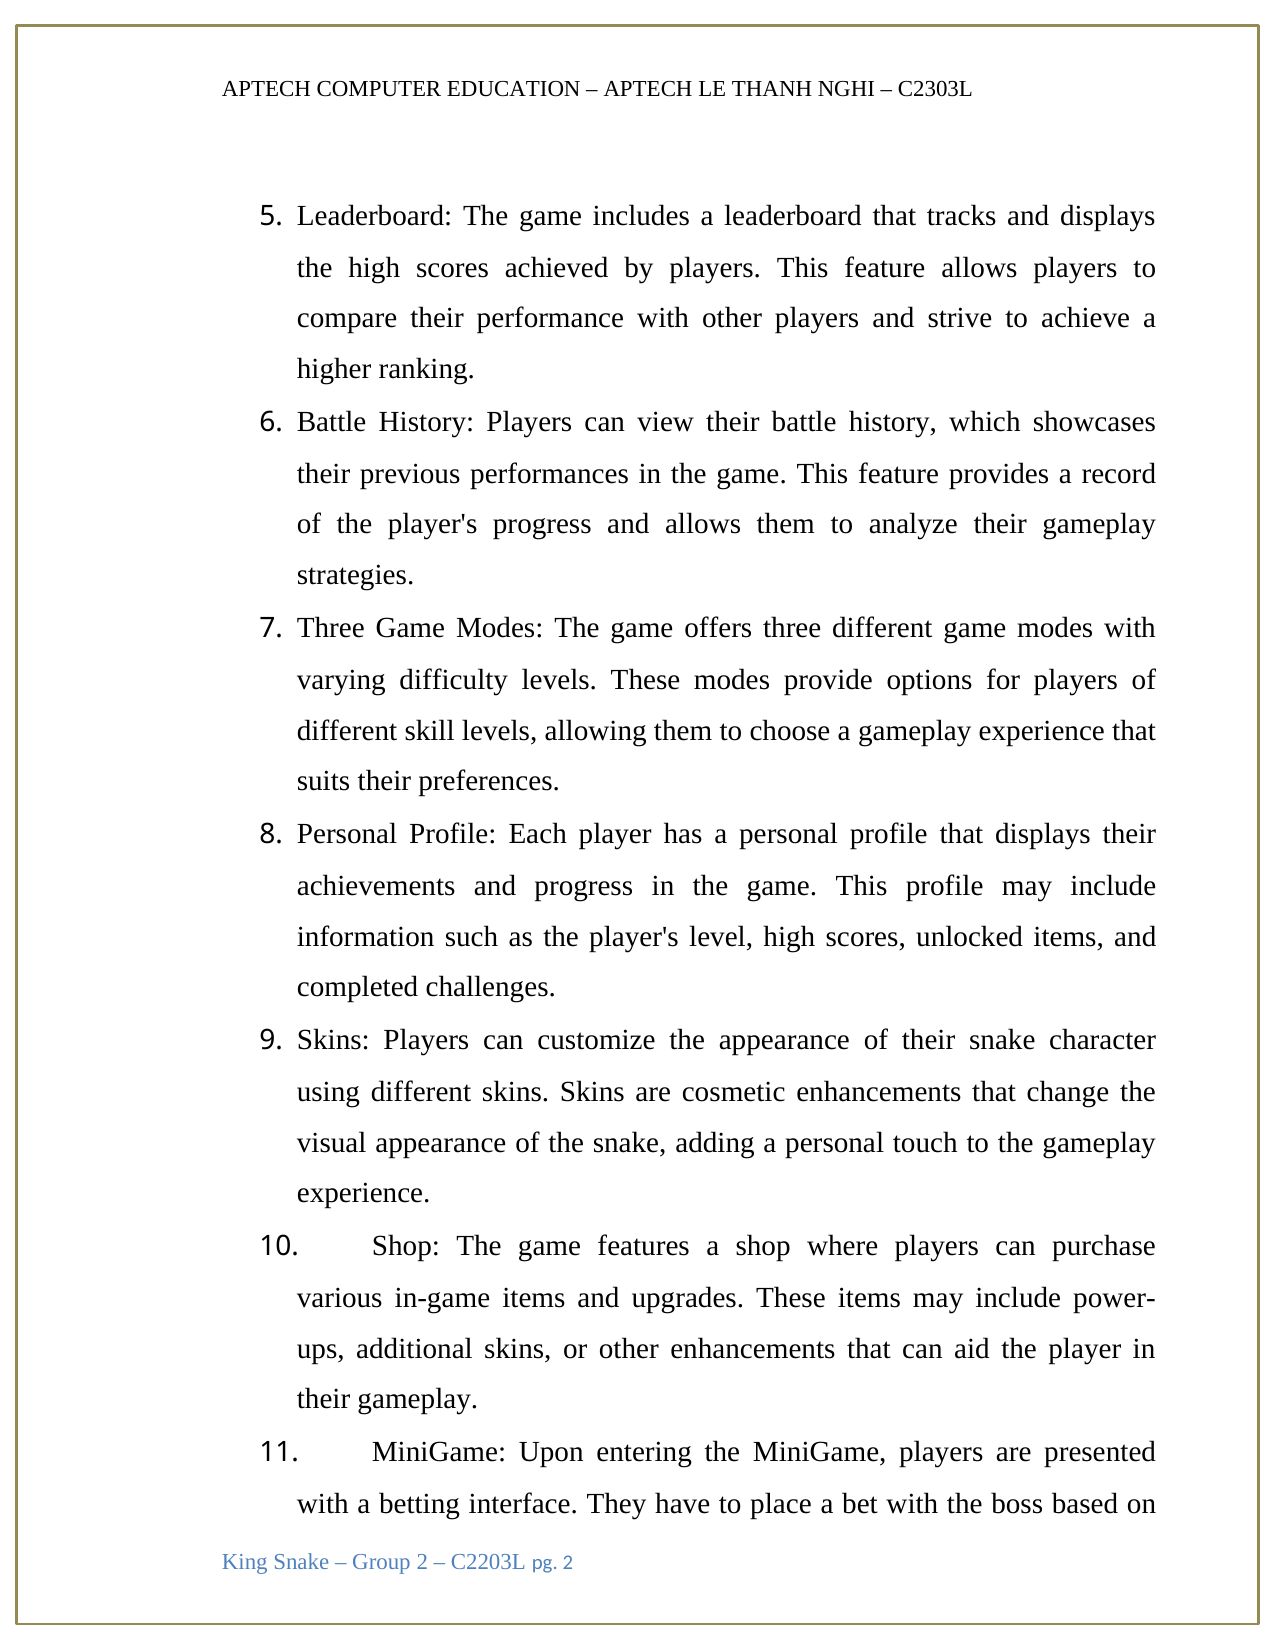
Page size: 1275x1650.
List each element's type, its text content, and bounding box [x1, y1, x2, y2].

list Personal Profile: Each player has a personal profile that displays their achievements and progress in the game. This profile may include information such as the player's level, high scores, unlocked items, and completed challenges. [259, 813, 1157, 1003]
list Skins: Players can customize the appearance of their snake character using different skins. Skins are cosmetic enhancements that change the visual appearance of the snake, adding a personal touch to the gameplay experience. [259, 1019, 1157, 1209]
list Leaderboard: The game includes a leaderboard that tracks and displays the high scores achieved by players. This feature allows players to compare their performance with other players and strive to achieve a higher ranking. [259, 195, 1157, 384]
list Battle History: Players can view their battle history, which showcases their previous performances in the game. This feature provides a record of the player's progress and allows them to analyze their gameplay strategies. [259, 401, 1157, 591]
list Three Game Modes: The game offers three different game modes with varying difficulty levels. These modes provide options for players of different skill levels, allowing them to choose a gameplay experience that suits their preferences. [259, 607, 1157, 797]
list Shop: The game features a shop where players can purchase various in-game items and upgrades. These items may include power-ups, additional skins, or other enhancements that can aid the player in their gameplay. [259, 1225, 1157, 1415]
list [259, 1431, 1157, 1520]
